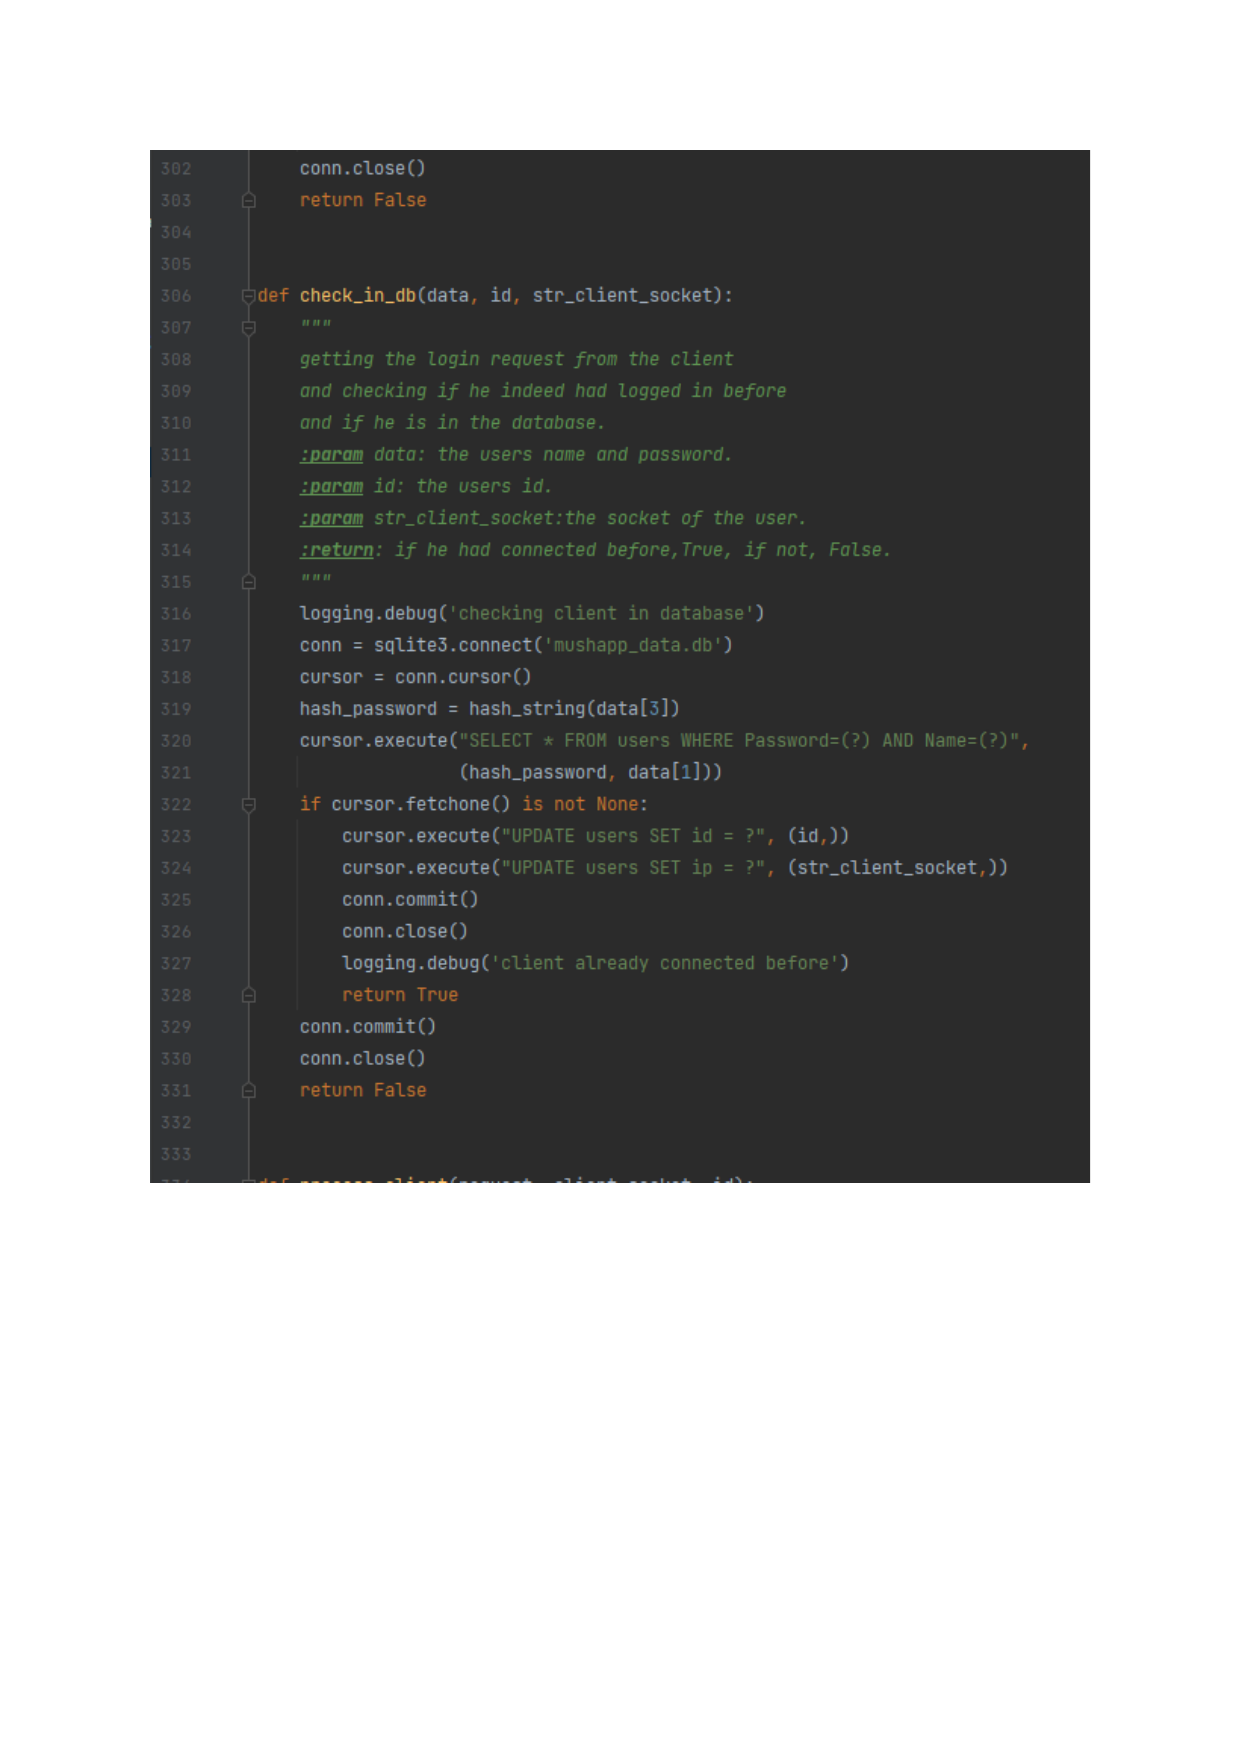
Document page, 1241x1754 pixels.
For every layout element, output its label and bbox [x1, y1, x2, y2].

picture [150, 150, 1091, 1183]
